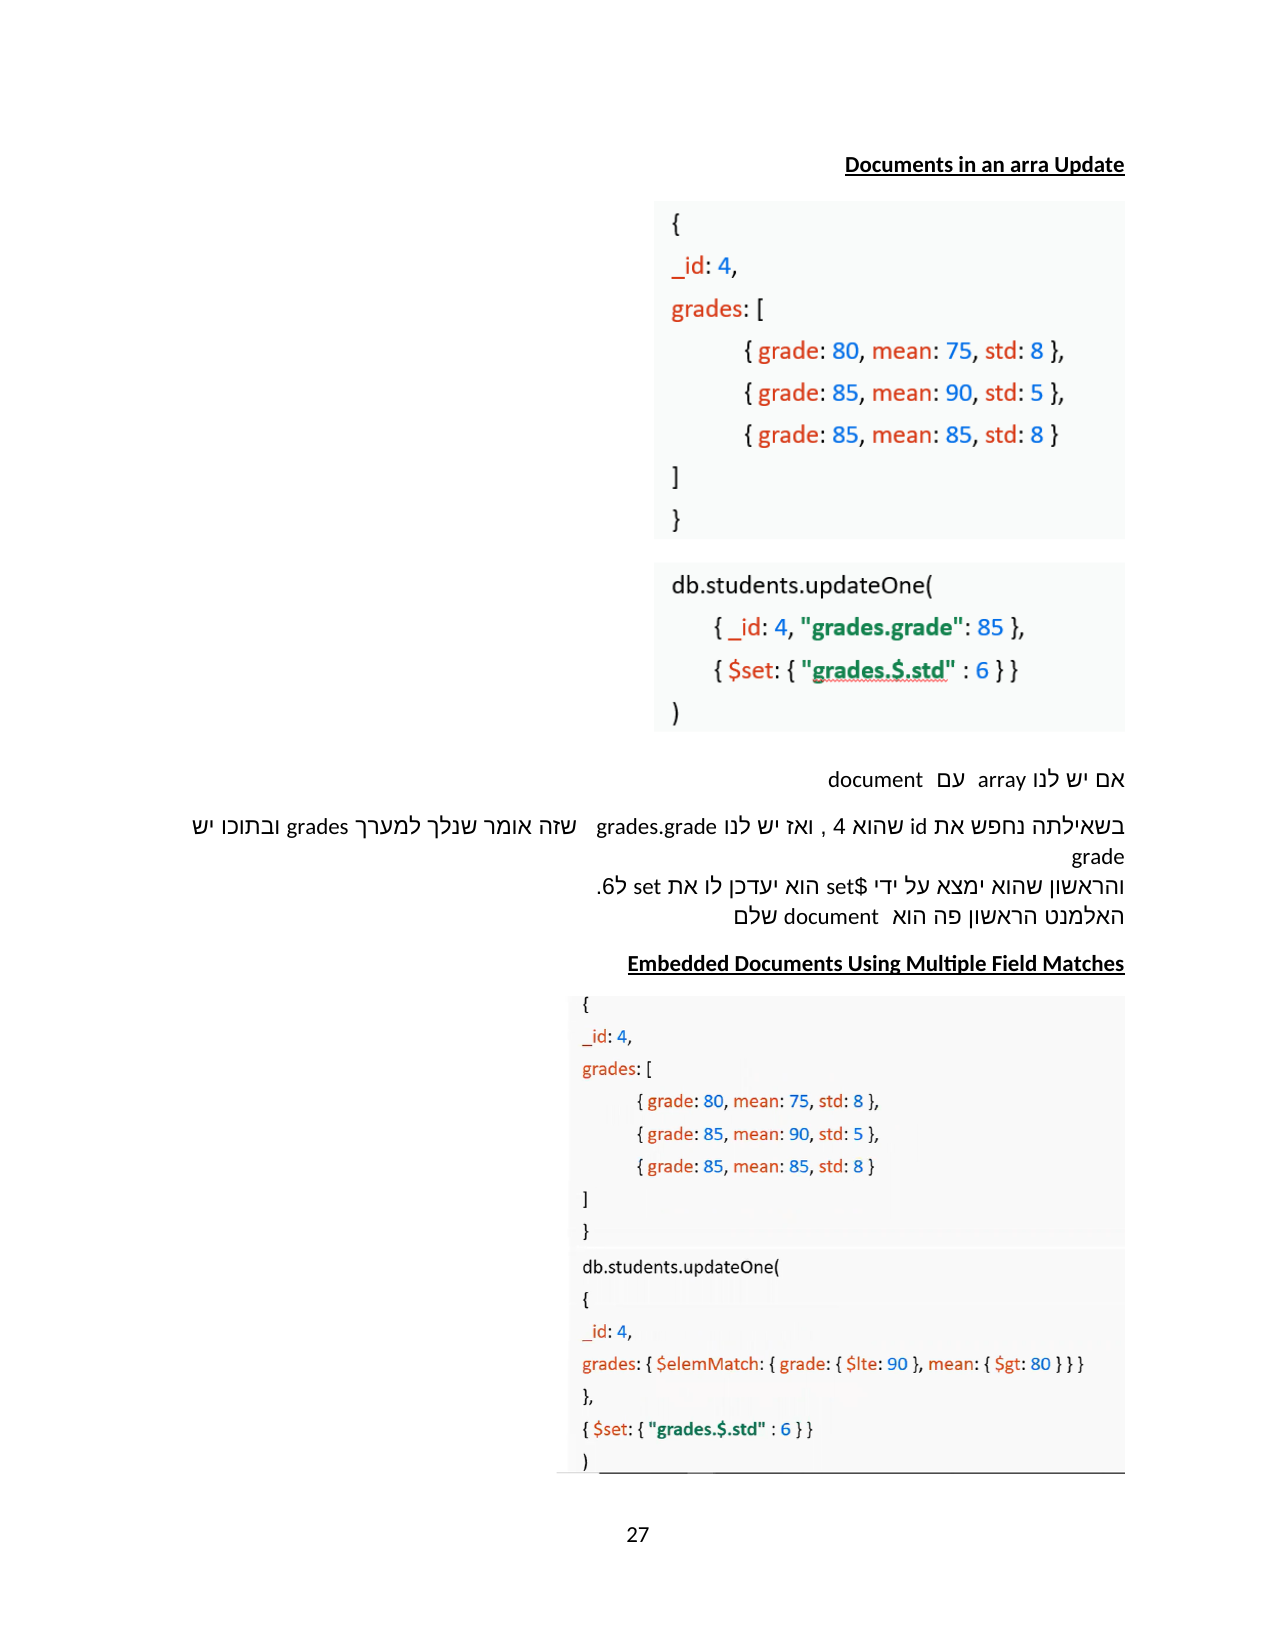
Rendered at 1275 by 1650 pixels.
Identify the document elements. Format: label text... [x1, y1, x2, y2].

text Documents in an arra Update [150, 150, 1125, 178]
picture [556, 996, 1125, 1474]
text Embedded Documents Using Multiple Field Matches [150, 949, 1125, 977]
picture [604, 196, 1125, 746]
text בשאילתה נחפש את id שהוא 4 , ואז יש לנו grades.grade שזה אומר שנלך למערך grades ובתוכו יש grade והראשון שהוא ימצא על ידי $set הוא יעדכן לו את set ל6. האלמנט הראשון פה הוא document שלם [150, 812, 1125, 930]
text אם יש לנו array עם document [150, 765, 1125, 793]
